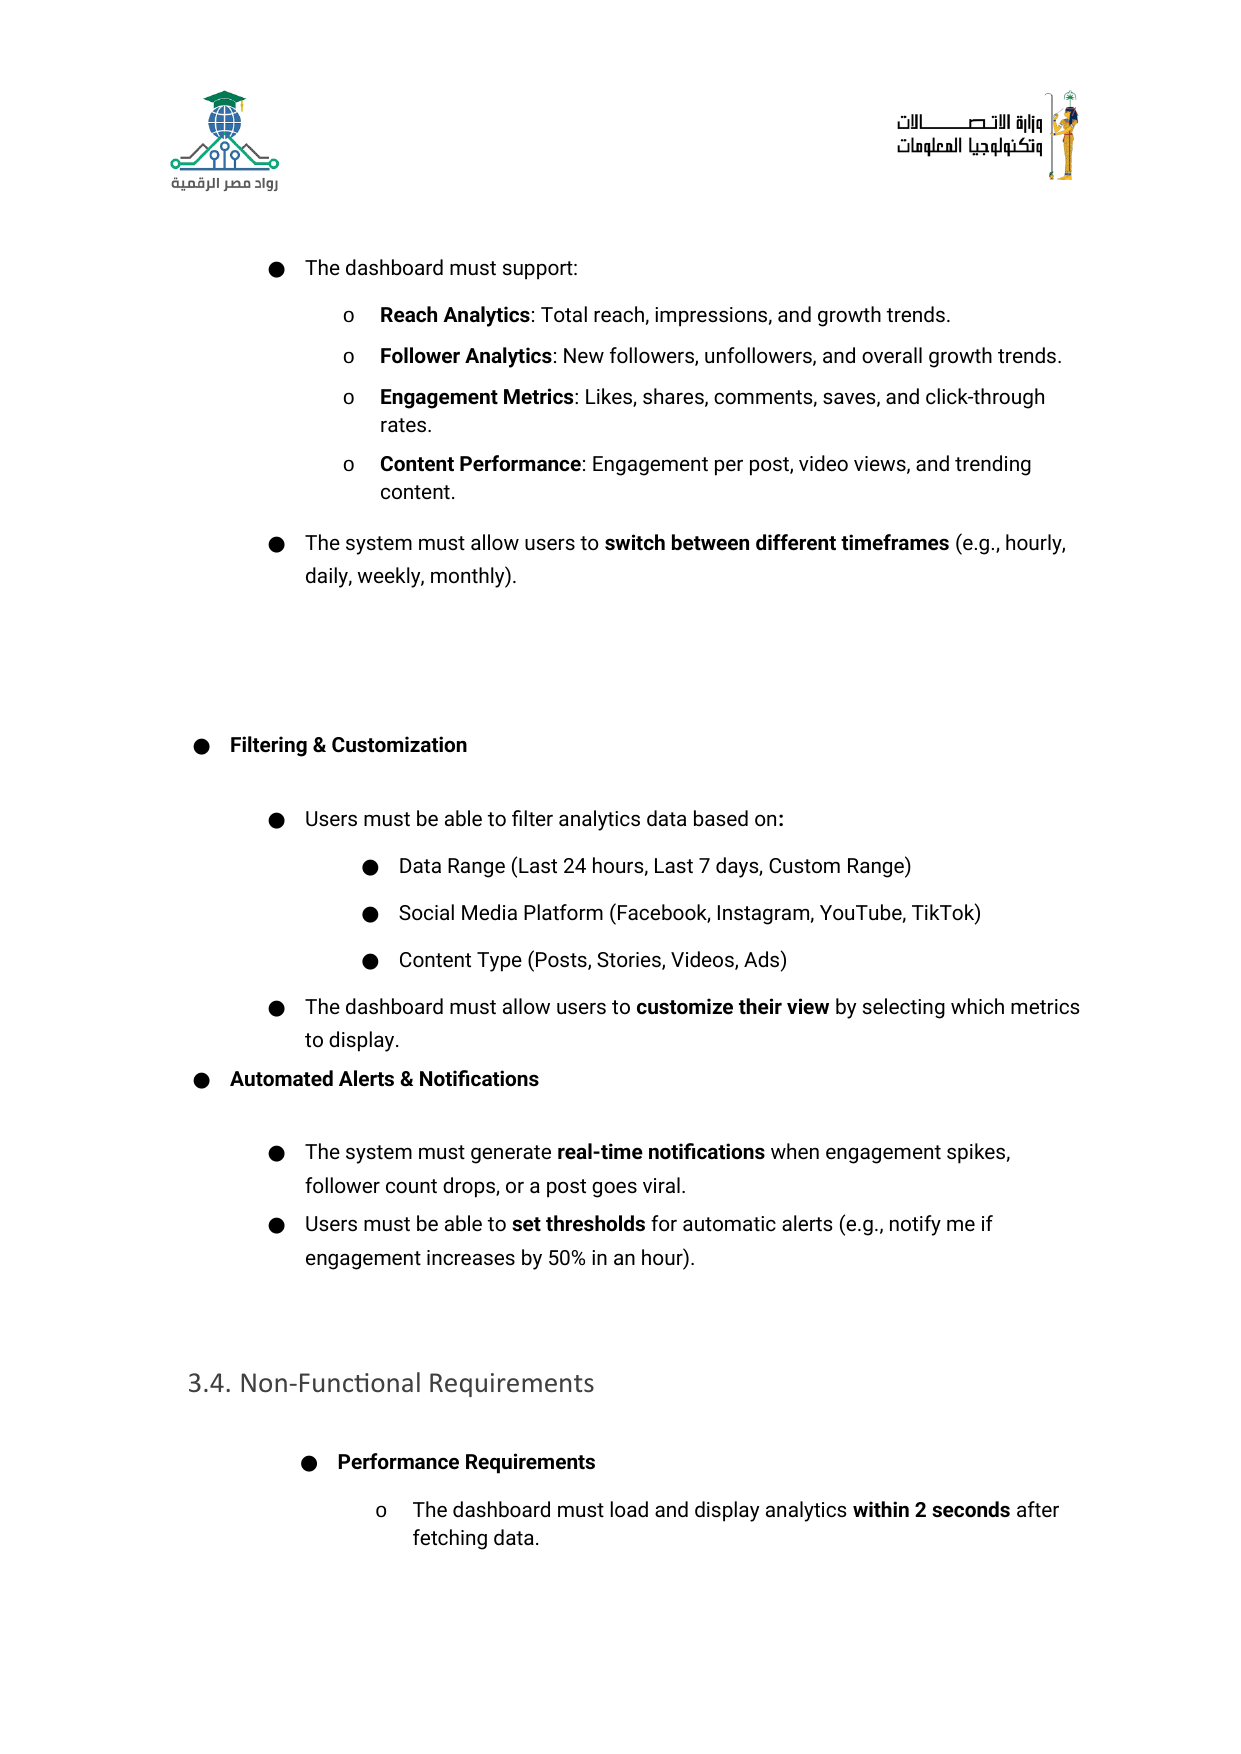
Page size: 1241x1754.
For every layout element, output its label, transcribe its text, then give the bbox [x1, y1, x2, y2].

list Content Performance: Engagement per post, video views, and trending content. [342, 452, 1090, 504]
list Data Range (Last 24 hours, Last 7 days, Custom Range) [361, 842, 1090, 885]
list The dashboard must support: [267, 244, 1090, 287]
list Social Media Platform (Facebook, Instagram, YouTube, TikTok) [361, 889, 1090, 932]
list Engagement Metrics: Likes, shares, comments, saves, and click-through rates. [342, 385, 1090, 437]
list Automated Alerts & Notifications [192, 1055, 1090, 1098]
list Users must be able to set thresholds for automatic alerts (e.g., notify me if engagement increases by 50% in an hour). [267, 1201, 1090, 1270]
list The dashboard must allow users to customize their view by selecting which metrics to display. [267, 983, 1090, 1053]
list Users must be able to filter analytics data based on: [267, 795, 1090, 838]
list Reach Analytics: Total reach, impressions, and growth trends. [342, 303, 1090, 329]
list Content Type (Posts, Stories, Videos, Ads) [361, 936, 1090, 979]
list The system must allow users to switch between different timeframes (e.g., hourly, daily, weekly, monthly). [267, 519, 1090, 589]
list The system must generate real-time notifications when engagement spikes, follower count drops, or a post goes viral. [267, 1129, 1090, 1198]
picture [882, 76, 1091, 192]
list Filtering & Customization [192, 722, 1090, 764]
picture [150, 75, 296, 220]
list Performance Requirements [300, 1438, 1090, 1481]
list The dashboard must load and display analytics within 2 seconds after fetching data. [375, 1498, 1090, 1550]
list Follower Analytics: New followers, unfollowers, and overall growth trends. [342, 344, 1090, 370]
subtitle Non-Functional Requirements [187, 1364, 1090, 1399]
